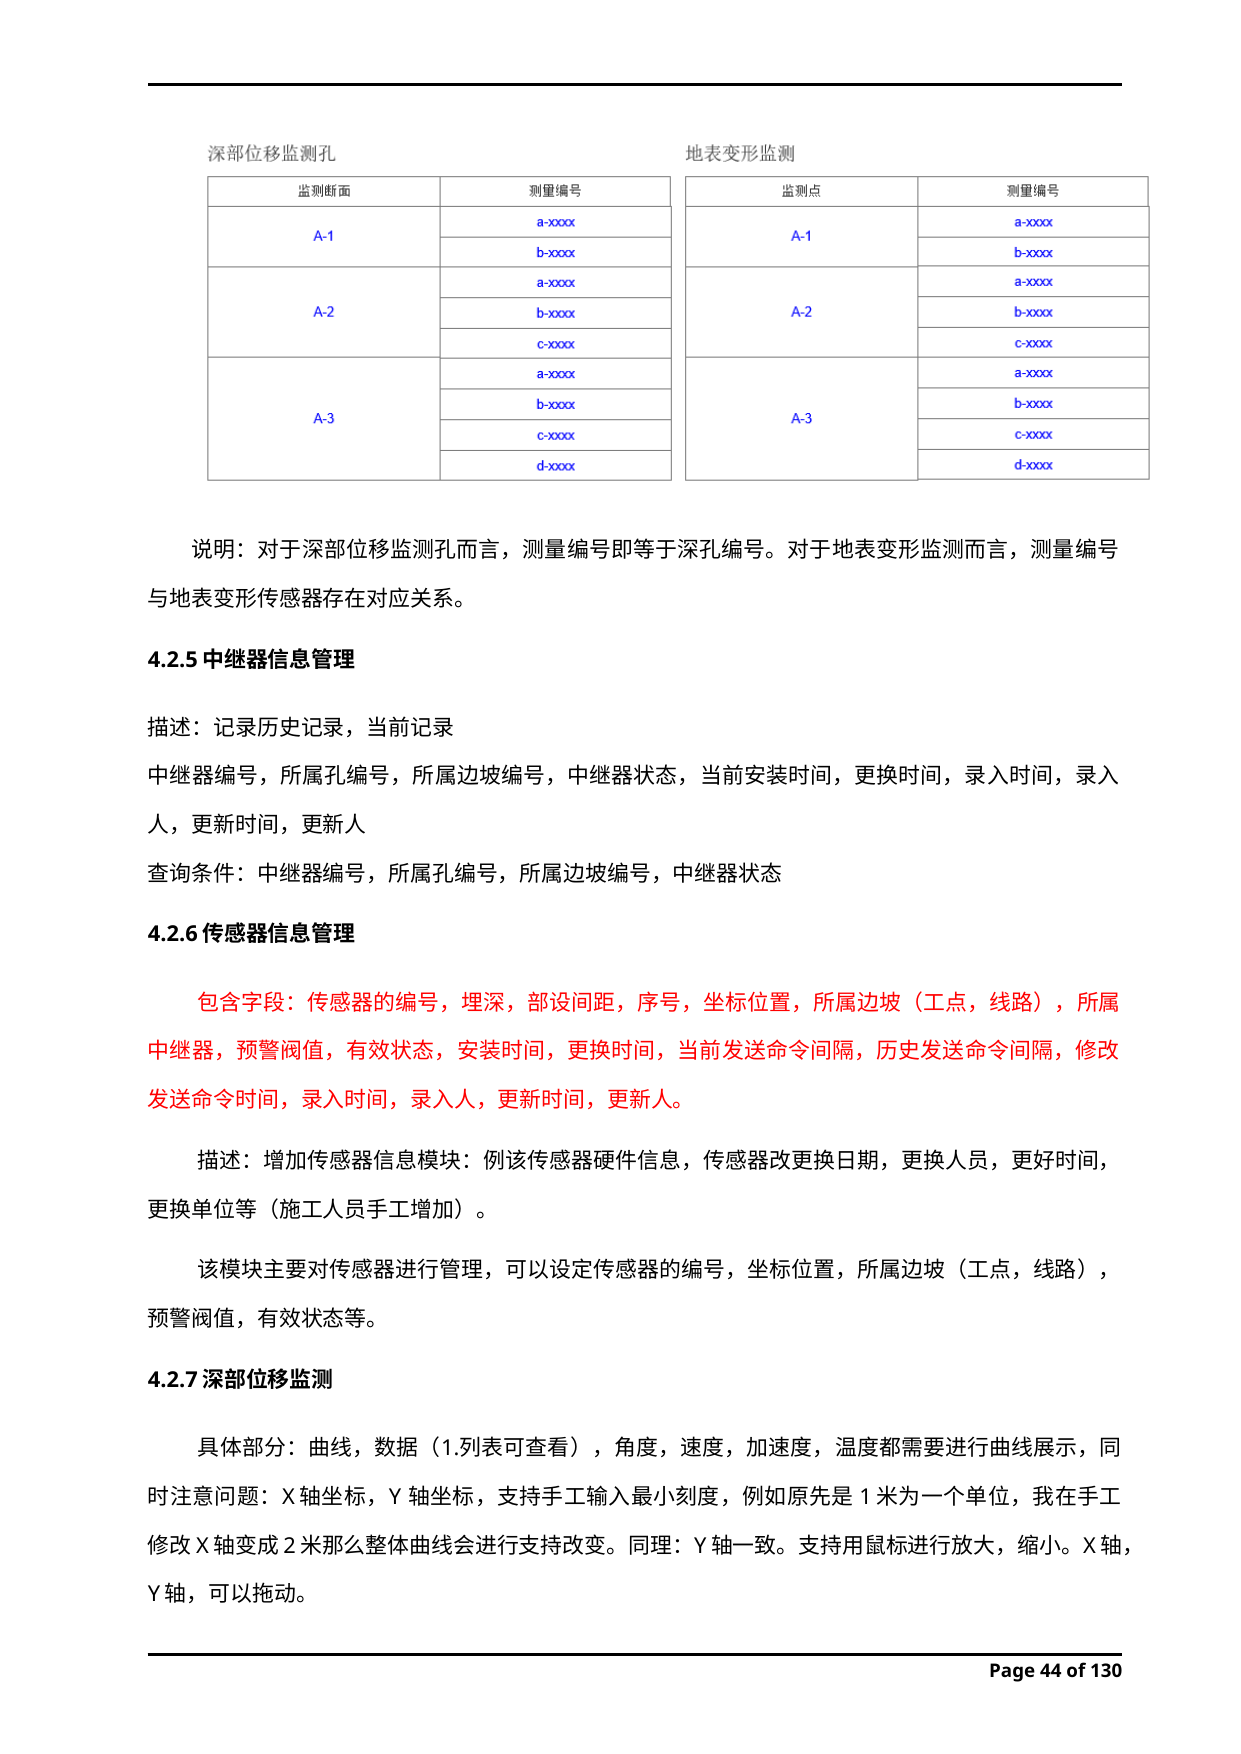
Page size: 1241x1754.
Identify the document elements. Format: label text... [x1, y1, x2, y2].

text 该模块主要对传感器进行管理，可以设定传感器的编号，坐标位置，所属边坡（工点，线路），预警阀值，有效状态等。 [148, 1252, 1122, 1333]
subtitle 4.2.5中继器信息管理 [148, 642, 1122, 674]
subtitle 4.2.7深部位移监测 [148, 1362, 1122, 1394]
text 包含字段：传感器的编号，埋深，部设间距，序号，坐标位置，所属边坡（工点，线路），所属中继器，预警阀值，有效状态，安装时间，更换时间，当前发送命令间隔，历史发送命令间隔，修改发送命令时间，录入时间，录入人，更新时间，更新人。 [148, 984, 1122, 1114]
text 描述：增加传感器信息模块：例该传感器硬件信息，传感器改更换日期，更换人员，更好时间，更换单位等（施工人员手工增加）。 [148, 1142, 1122, 1224]
text 描述：记录历史记录，当前记录 [148, 710, 1122, 742]
text 说明：对于深部位移监测孔而言，测量编号即等于深孔编号。对于地表变形监测而言，测量编号与地表变形传感器存在对应关系。 [148, 532, 1122, 613]
text 查询条件：中继器编号，所属孔编号，所属边坡编号，中继器状态 [148, 855, 1122, 888]
text 中继器编号，所属孔编号，所属边坡编号，中继器状态，当前安装时间，更换时间，录入时间，录入人，更新时间，更新人 [148, 758, 1122, 839]
text 具体部分：曲线，数据（1.列表可查看），角度，速度，加速度，温度都需要进行曲线展示，同时注意问题：X轴坐标，Y 轴坐标，支持手工输入最小刻度，例如原先是1米为一个单位，我在手工修改X轴变成2米那么整体曲线会进行支持改变。同理：Y轴一致。支持用鼠标进行放大，缩小。X轴，Y轴，可以拖动。 [148, 1430, 1122, 1608]
subtitle 4.2.6传感器信息管理 [148, 916, 1122, 948]
picture [191, 129, 1166, 492]
